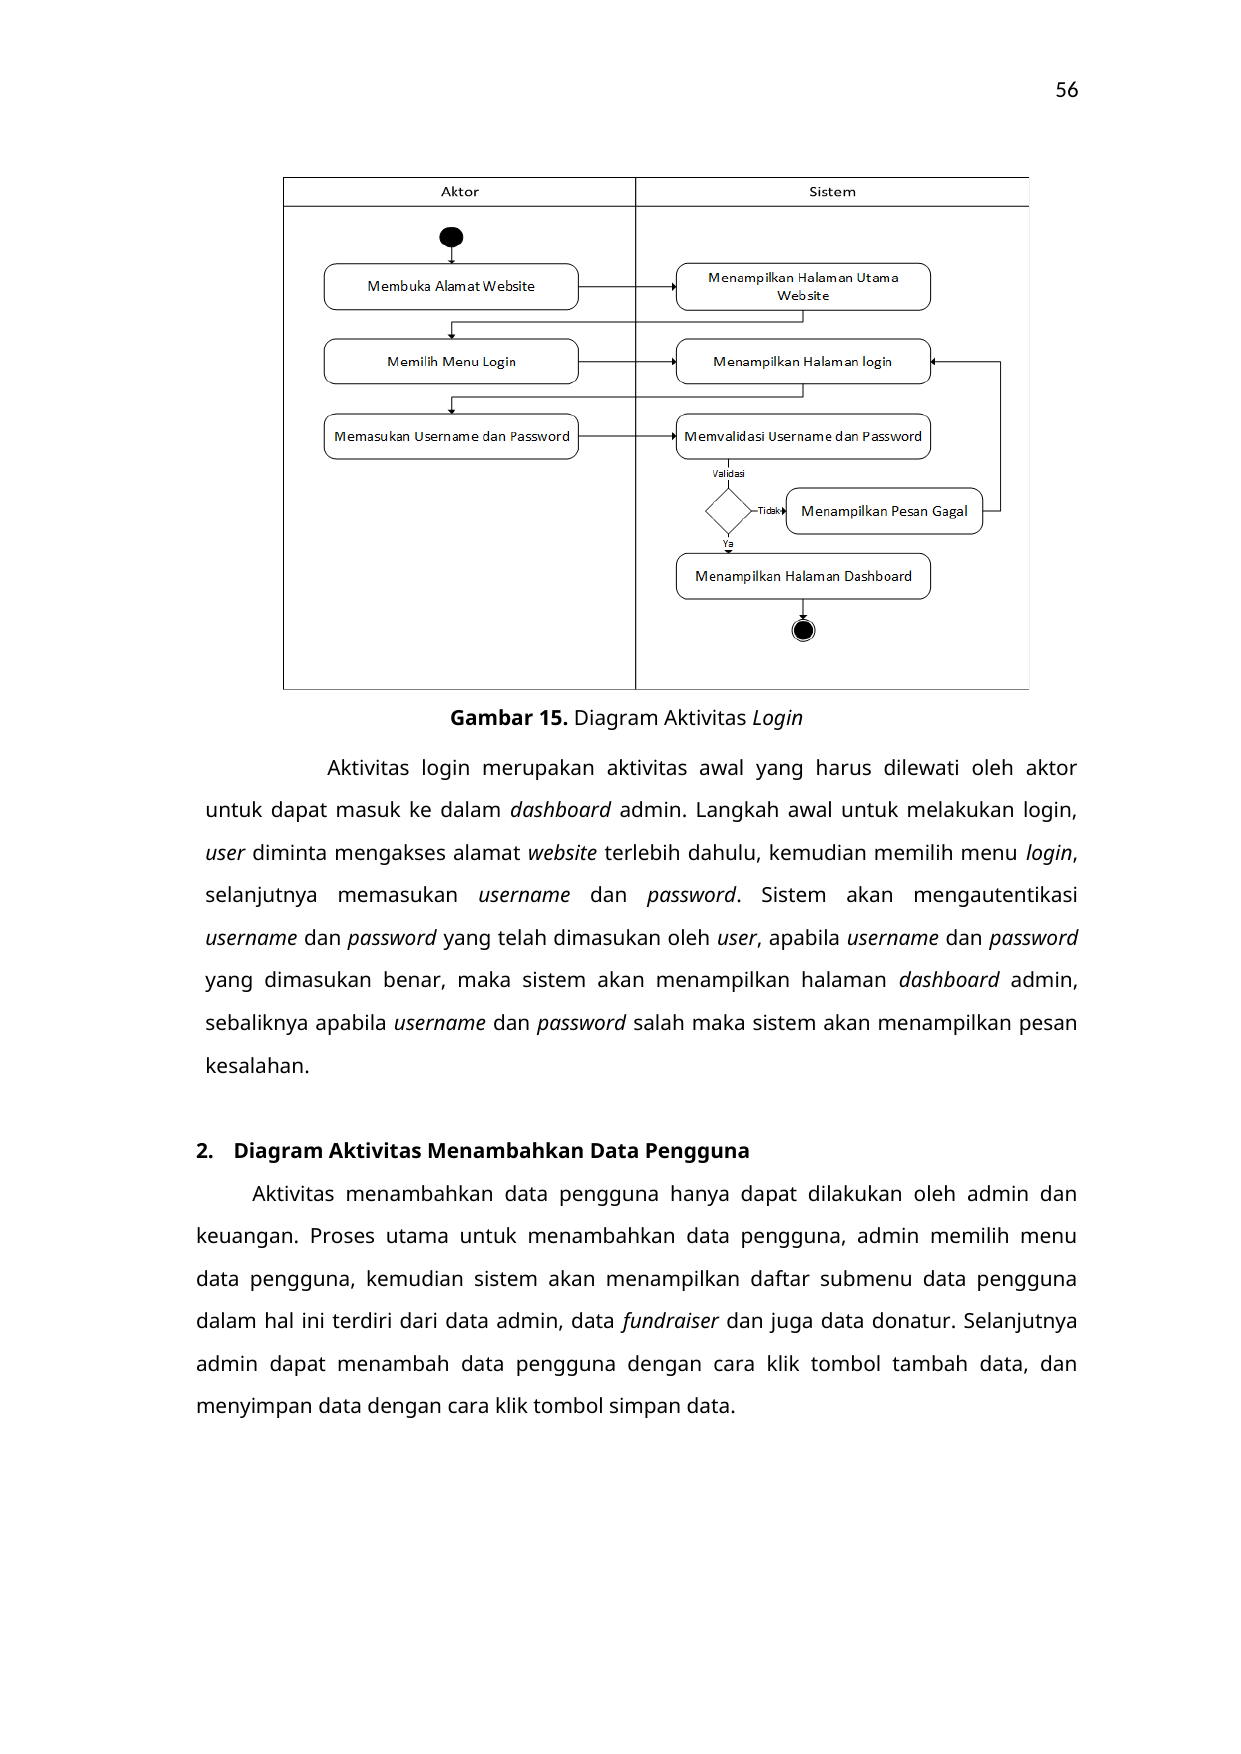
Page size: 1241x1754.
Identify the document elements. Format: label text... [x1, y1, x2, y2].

list Aktivitas login merupakan aktivitas awal yang harus dilewati oleh aktor untuk dapat masuk ke dalam dashboard admin. Langkah awal untuk melakukan login, user diminta mengakses alamat website terlebih dahulu, kemudian memilih menu login, selanjutnya memasukan username dan password. Sistem akan mengautentikasi username dan password yang telah dimasukan oleh user, apabila username dan password yang dimasukan benar, maka sistem akan menampilkan halaman dashboard admin, sebaliknya apabila username dan password salah maka sistem akan menampilkan pesan kesalahan. [205, 753, 1078, 1079]
list Diagram Aktivitas Menambahkan Data Pengguna [196, 1136, 1078, 1164]
text Gambar 15. Diagram Aktivitas Login [177, 703, 1078, 732]
picture [282, 177, 1030, 690]
text Aktivitas menambahkan data pengguna hanya dapat dilakukan oleh admin dan keuangan. Proses utama untuk menambahkan data pengguna, admin memilih menu data pengguna, kemudian sistem akan menampilkan daftar submenu data pengguna dalam hal ini terdiri dari data admin, data fundraiser dan juga data donatur. Selanjutnya admin dapat menambah data pengguna dengan cara klik tombol tambah data, dan menyimpan data dengan cara klik tombol simpan data. [196, 1179, 1078, 1420]
